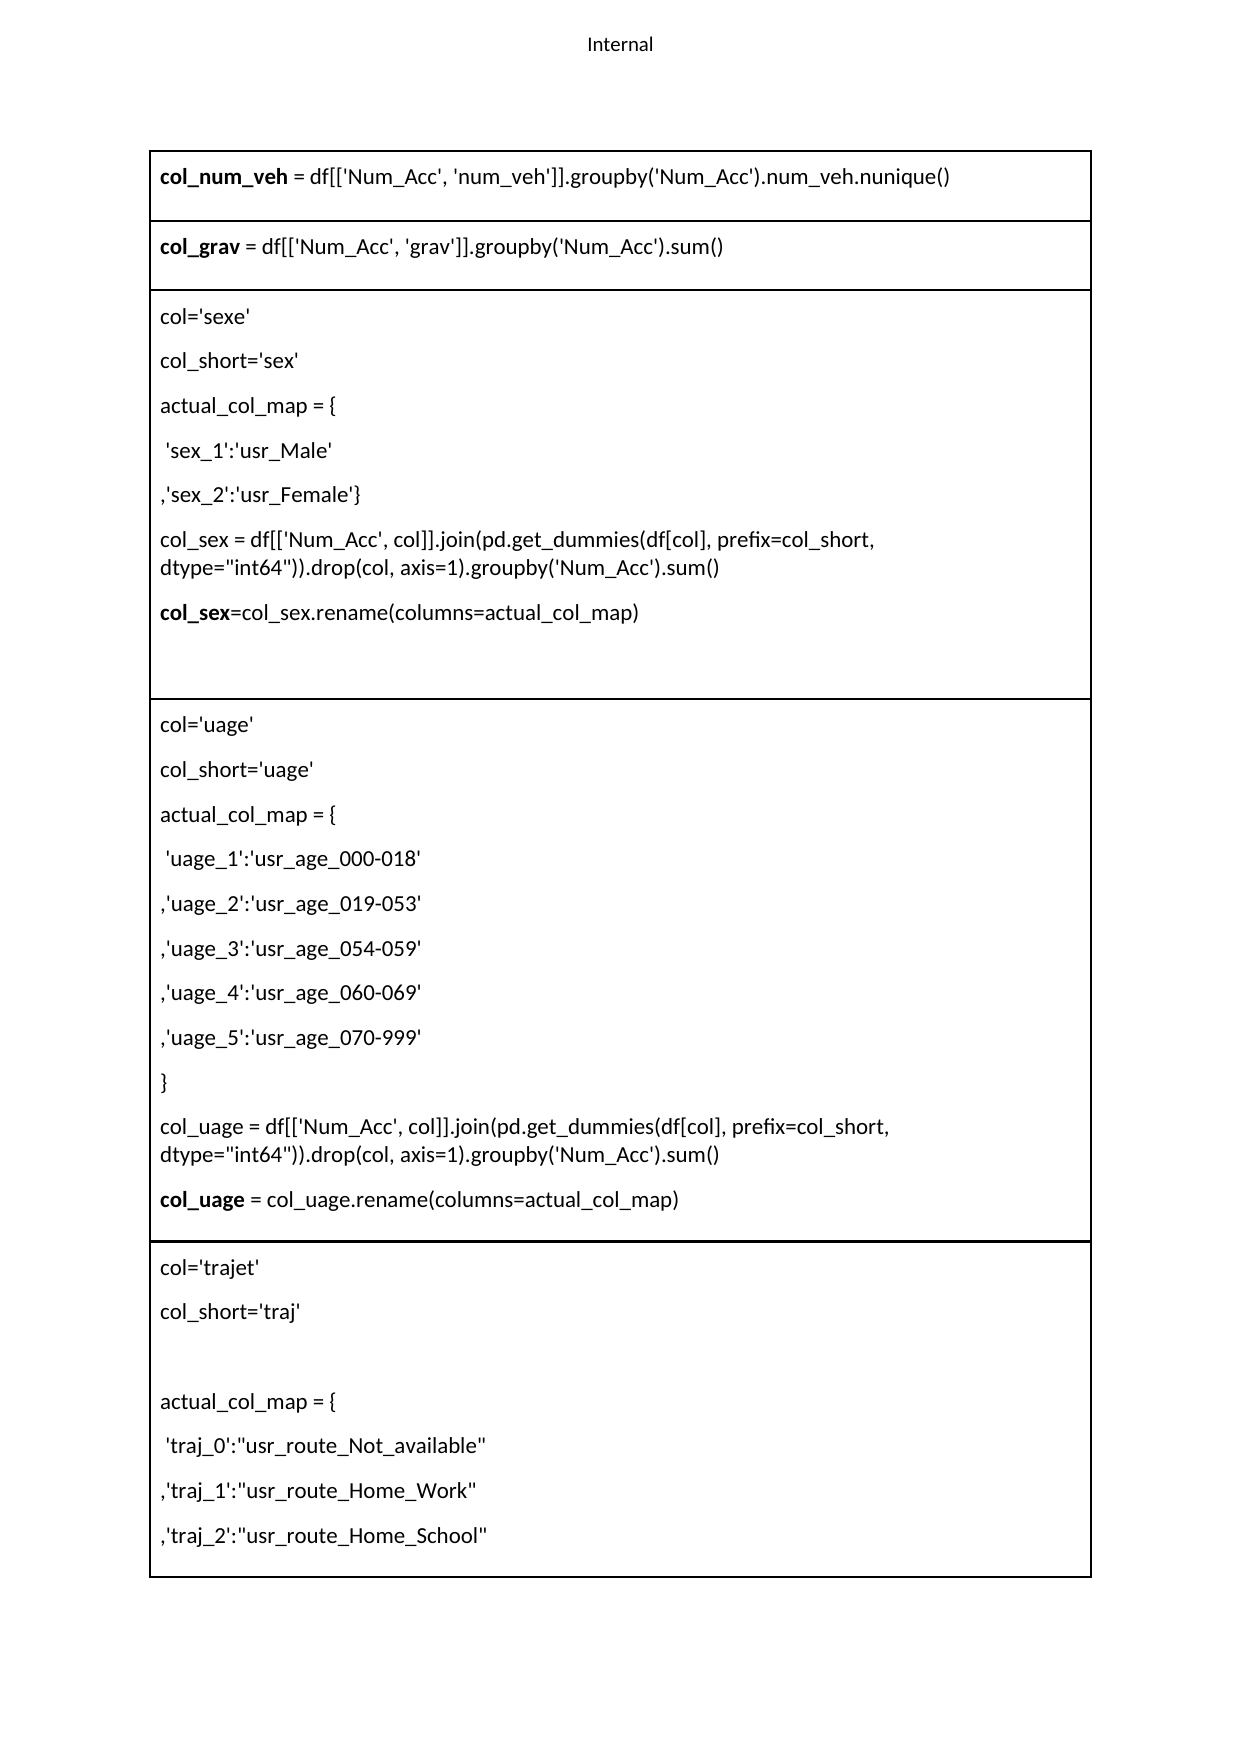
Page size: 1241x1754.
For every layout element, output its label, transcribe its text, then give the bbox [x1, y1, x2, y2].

table_cell col='uage' col_short='uage' actual_col_map = { 'uage_1':'usr_age_000-018' ,'uage_2':'usr_age_019-053' ,'uage_3':'usr_age_054-059' ,'uage_4':'usr_age_060-069' ,'uage_5':'usr_age_070-999' } col_uage = df[['Num_Acc', col]].join(pd.get_dummies(df[col], prefix=col_short, dtype="int64")).drop(col, axis=1).groupby('Num_Acc').sum() col_uage = col_uage.rename(columns=actual_col_map) [151, 700, 1090, 1240]
table_cell col_grav = df[['Num_Acc', 'grav']].groupby('Num_Acc').sum() [151, 222, 1090, 289]
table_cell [151, 1243, 1090, 1576]
table_cell col='sexe' col_short='sex' actual_col_map = { 'sex_1':'usr_Male' ,'sex_2':'usr_Female'} col_sex = df[['Num_Acc', col]].join(pd.get_dummies(df[col], prefix=col_short, dtype="int64")).drop(col, axis=1).groupby('Num_Acc').sum() col_sex=col_sex.rename(columns=actual_col_map) [151, 291, 1090, 698]
table_header col_num_veh = df[['Num_Acc', 'num_veh']].groupby('Num_Acc').num_veh.nunique() [151, 152, 1090, 220]
